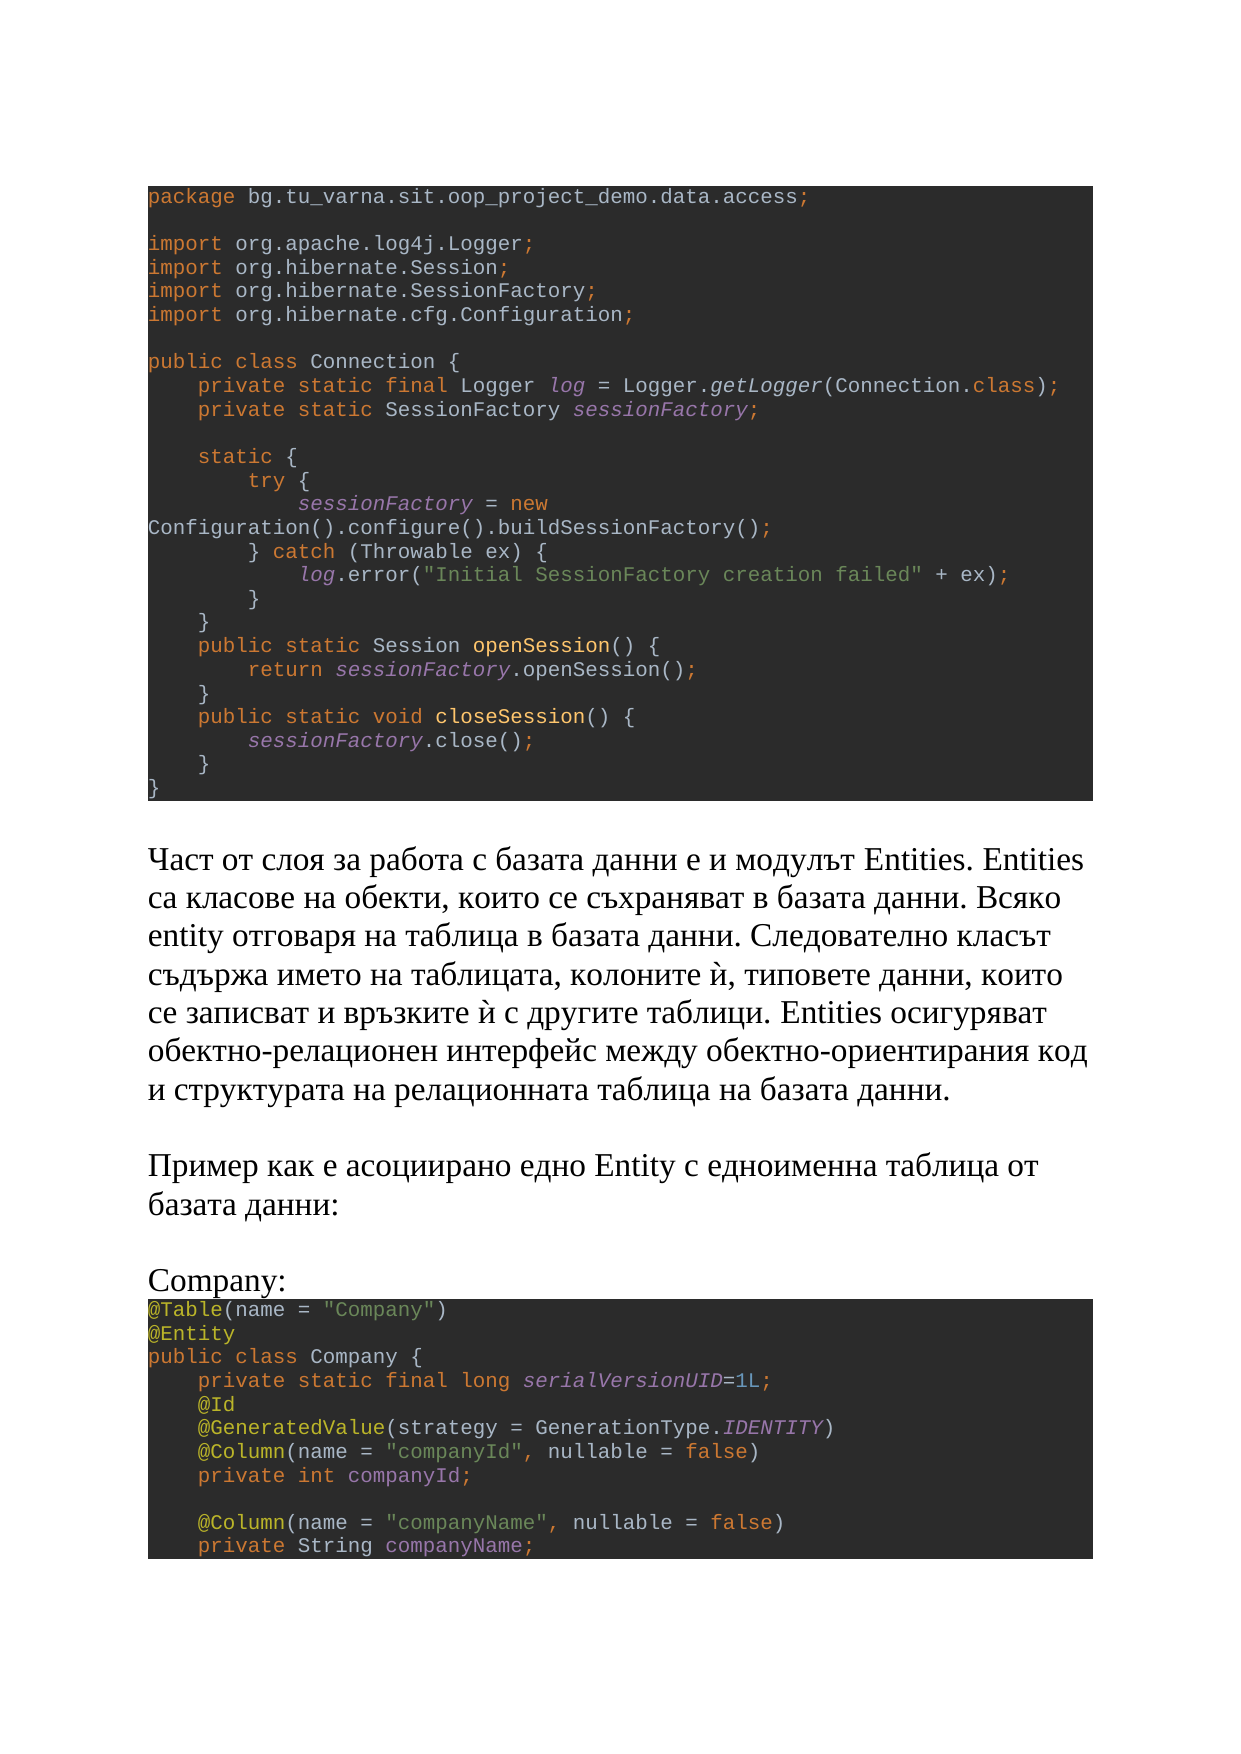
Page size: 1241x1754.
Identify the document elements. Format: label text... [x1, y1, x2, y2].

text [148, 1299, 1093, 1559]
text Пример как е асоциирано едно Entity с едноименна таблица от базата данни: [148, 1146, 1093, 1222]
text package bg.tu_varna.sit.oop_project_demo.data.access; import org.apache.log4j.Logger; import org.hibernate.Session; import org.hibernate.SessionFactory; import org.hibernate.cfg.Configuration; public class Connection { private static final Logger log = Logger.getLogger(Connection.class); private static SessionFactory sessionFactory; static { try { sessionFactory = new Configuration().configure().buildSessionFactory(); } catch (Throwable ex) { log.error("Initial SessionFactory creation failed" + ex); } } public static Session openSession() { return sessionFactory.openSession(); } public static void closeSession() { sessionFactory.close(); } } [148, 186, 1093, 801]
text Company: [148, 1261, 1093, 1299]
text Част от слоя за работа с базата данни е и модулът Entities. Entities са класове на обекти, които се съхраняват в базата данни. Всяко entity отговаря на таблица в базата данни. Следователно класът съдържа името на таблицата, колоните ѝ, типовете данни, които се записват и връзките ѝ с другите таблици. Entities осигуряват обектно-релационен интерфейс между обектно-ориентирания код и структурата на релационната таблица на базата данни. [148, 839, 1093, 1107]
